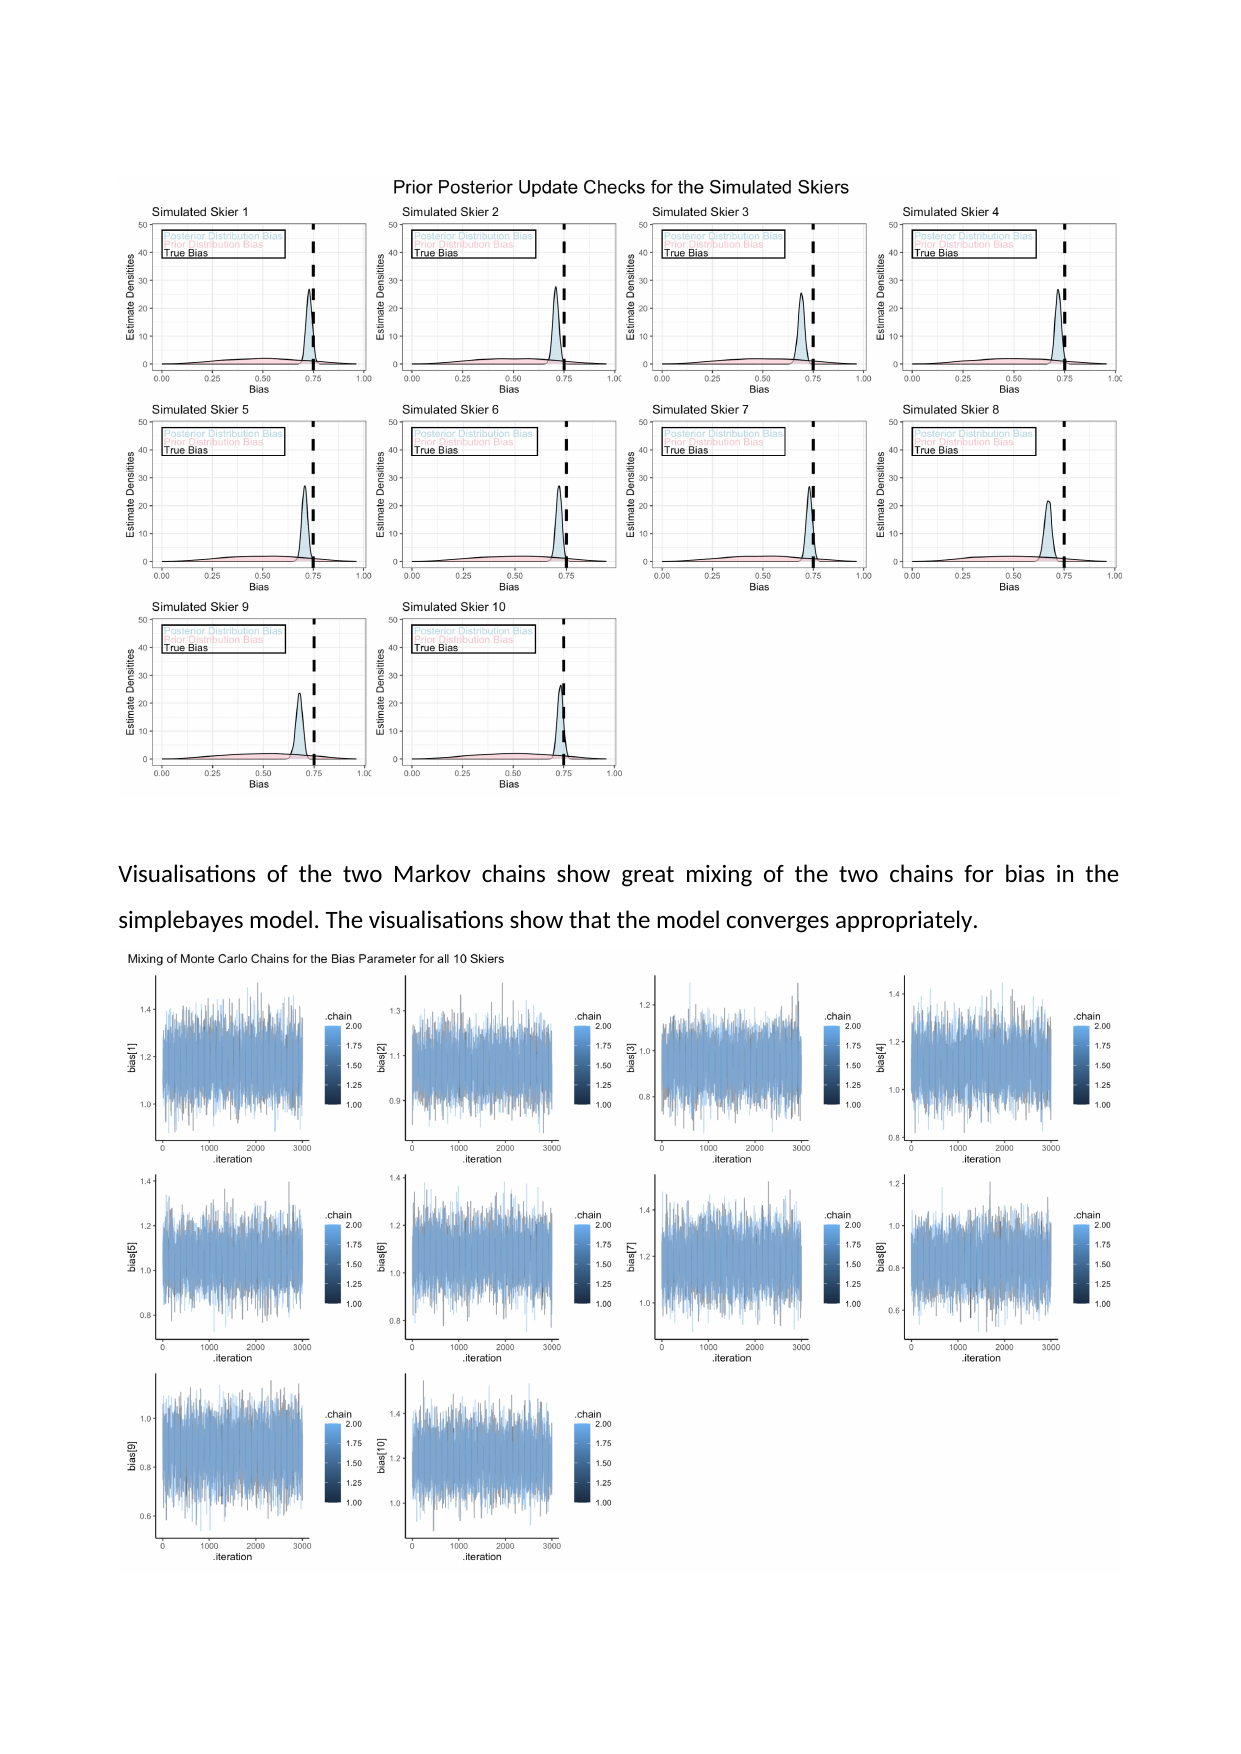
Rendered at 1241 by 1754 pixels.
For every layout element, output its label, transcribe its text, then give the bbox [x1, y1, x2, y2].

picture [118, 949, 1123, 1572]
text Visualisations of the two Markov chains show great mixing of the two chains for bias in the simplebayes model. The visualisations show that the model converges appropriately. [118, 858, 1122, 934]
picture [118, 177, 1123, 798]
